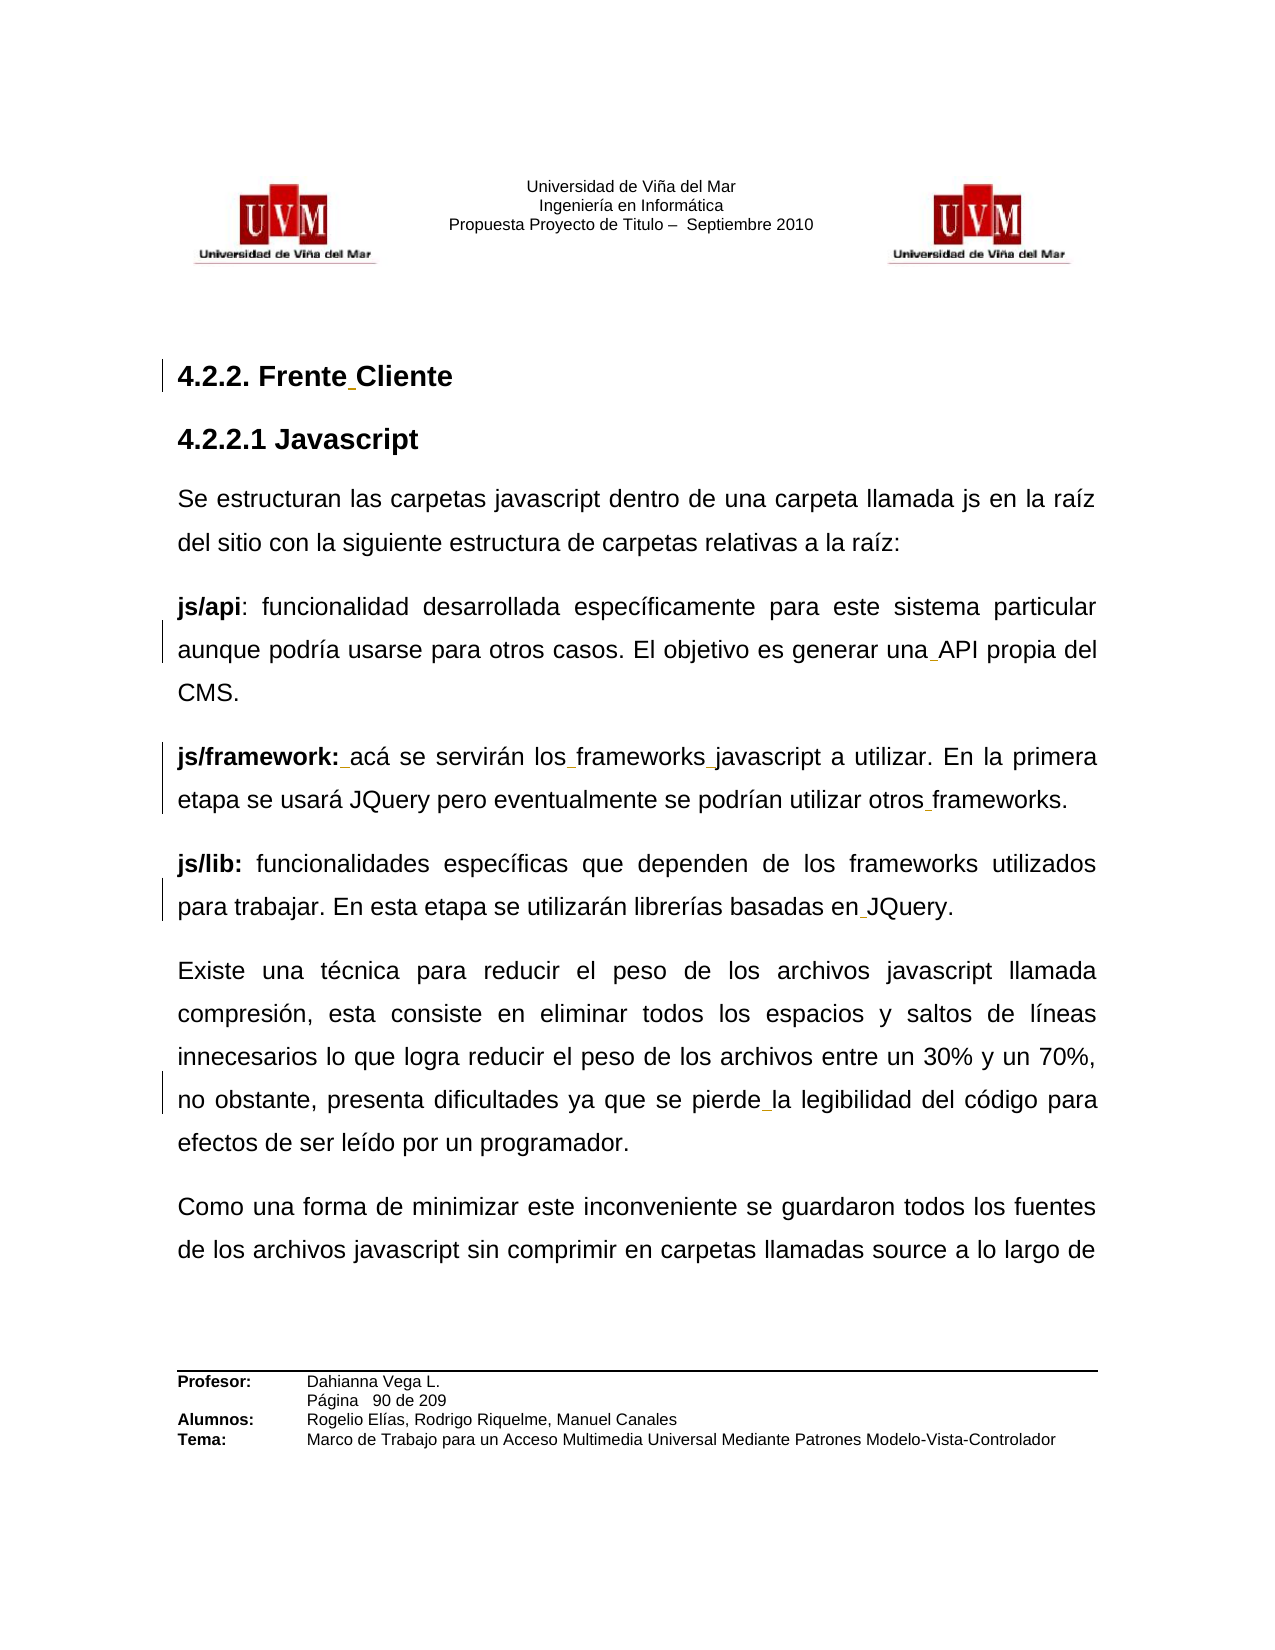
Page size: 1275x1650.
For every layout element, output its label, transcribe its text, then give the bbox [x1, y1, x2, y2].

text Se estructuran las carpetas javascript dentro de una carpeta llamada js en la raíz del sitio con la siguiente estructura de carpetas relativas a la raíz: [177, 484, 1098, 556]
text Existe una técnica para reducir el peso de los archivos javascript llamada compresión, esta consiste en eliminar todos los espacios y saltos de líneas innecesarios lo que logra reducir el peso de los archivos entre un 30% y un 70%, no obstante, presenta dificultades ya que se pierdela legibilidad del código para efectos de ser leído por un programador. [177, 956, 1098, 1157]
picture [177, 176, 390, 267]
text js/api: funcionalidad desarrollada específicamente para este sistema particular aunque podría usarse para otros casos. El objetivo es generar unaAPI propia del CMS. [177, 592, 1098, 707]
picture [871, 176, 1084, 267]
text js/lib: funcionalidades específicas que dependen de los frameworks utilizados para trabajar. En esta etapa se utilizarán librerías basadas enJQuery. [177, 849, 1098, 921]
text js/framework:acá se servirán losframeworksjavascript a utilizar. En la primera etapa se usará JQuery pero eventualmente se podrían utilizar otrosframeworks. [177, 742, 1098, 814]
subtitle 4.2.2.1 Javascript [177, 422, 1098, 455]
subtitle 4.2.2. FrenteCliente [177, 359, 1098, 392]
